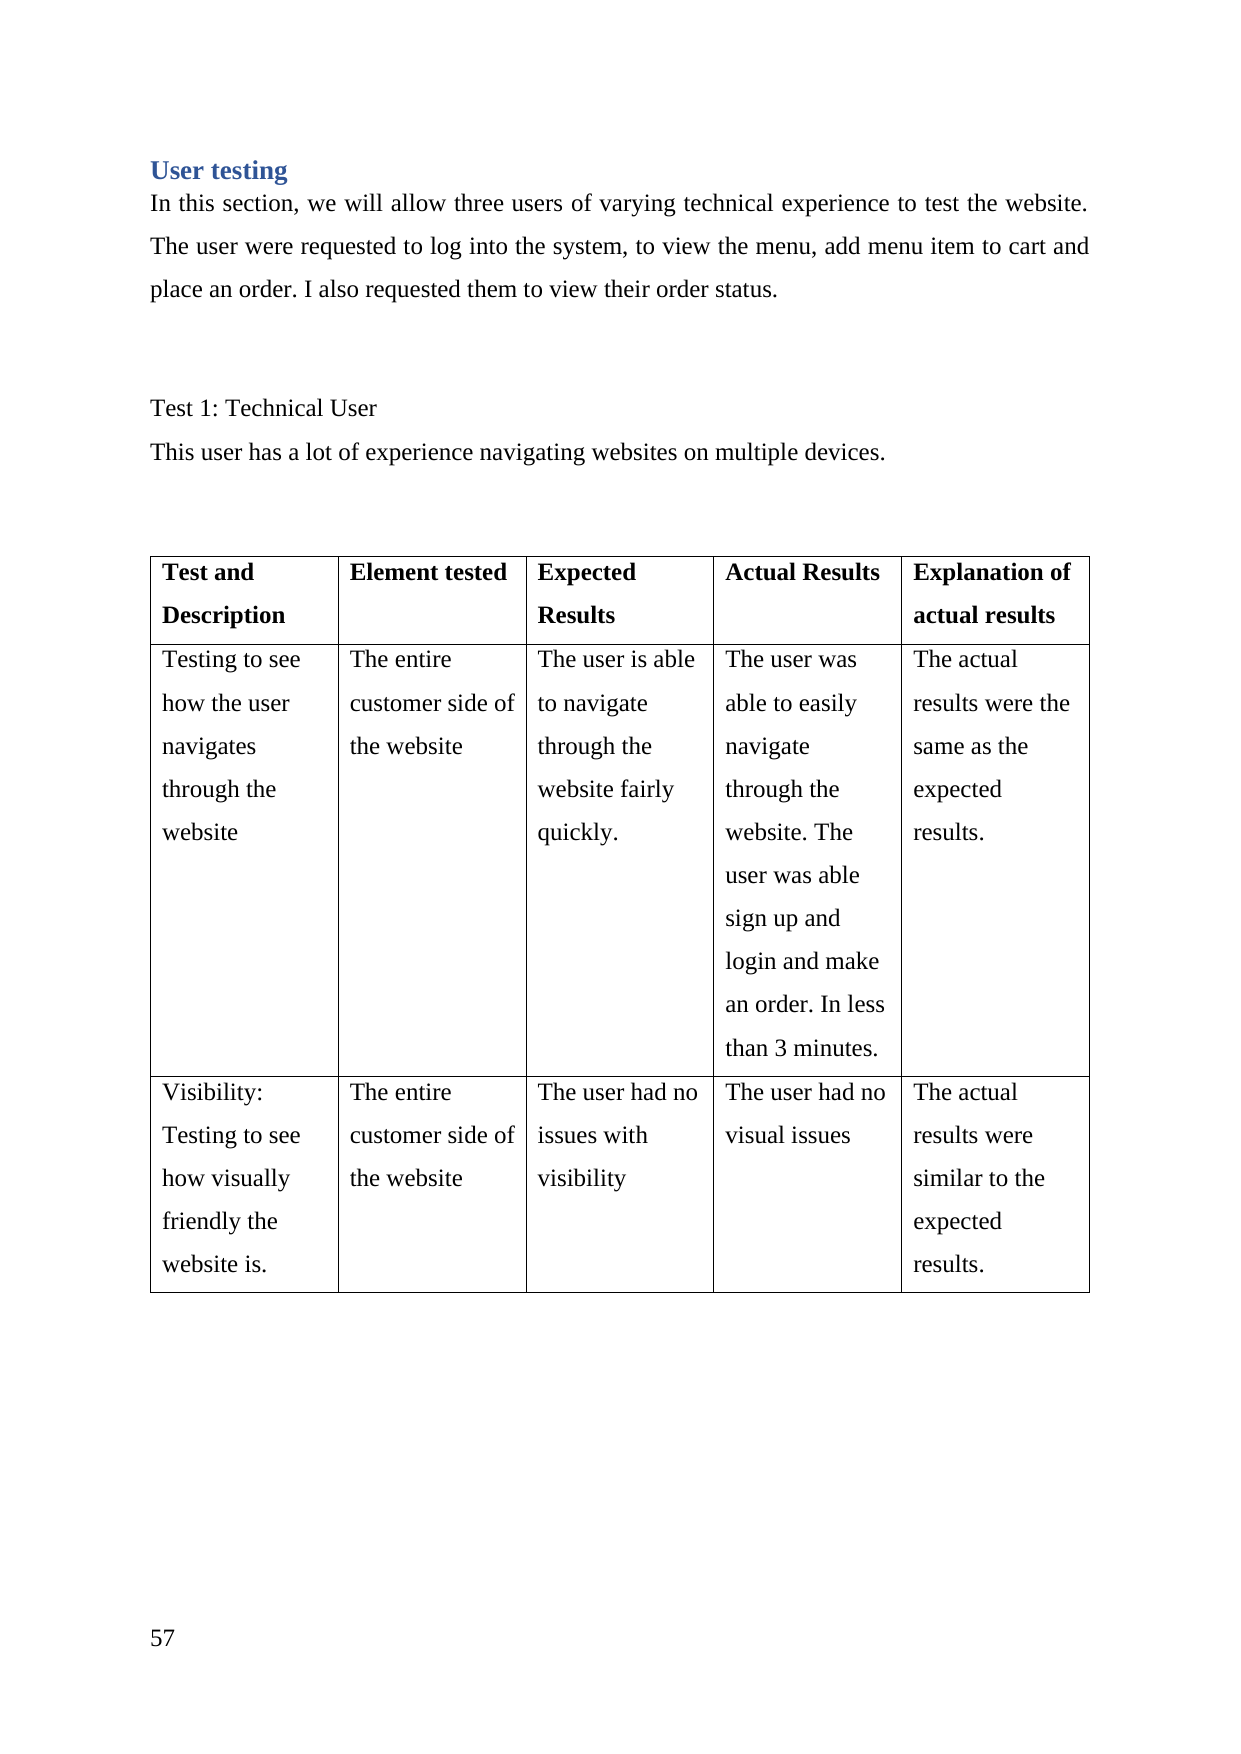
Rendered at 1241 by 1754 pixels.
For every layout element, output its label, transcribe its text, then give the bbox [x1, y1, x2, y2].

text Test 1: Technical User This user has a lot of experience navigating websites on multiple devices. [150, 393, 1090, 465]
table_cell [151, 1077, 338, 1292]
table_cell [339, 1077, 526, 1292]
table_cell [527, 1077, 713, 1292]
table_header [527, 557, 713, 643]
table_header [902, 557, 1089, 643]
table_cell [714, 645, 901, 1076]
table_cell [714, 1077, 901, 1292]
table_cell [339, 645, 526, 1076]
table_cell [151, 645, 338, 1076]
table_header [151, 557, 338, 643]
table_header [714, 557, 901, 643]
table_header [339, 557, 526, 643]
subtitle User testing [150, 154, 1090, 185]
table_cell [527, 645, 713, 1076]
text In this section, we will allow three users of varying technical experience to test the website. The user were requested to log into the system, to view the menu, add menu item to cart and place an order. I also requested them to view their order status. [150, 188, 1090, 303]
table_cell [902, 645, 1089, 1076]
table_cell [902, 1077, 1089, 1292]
